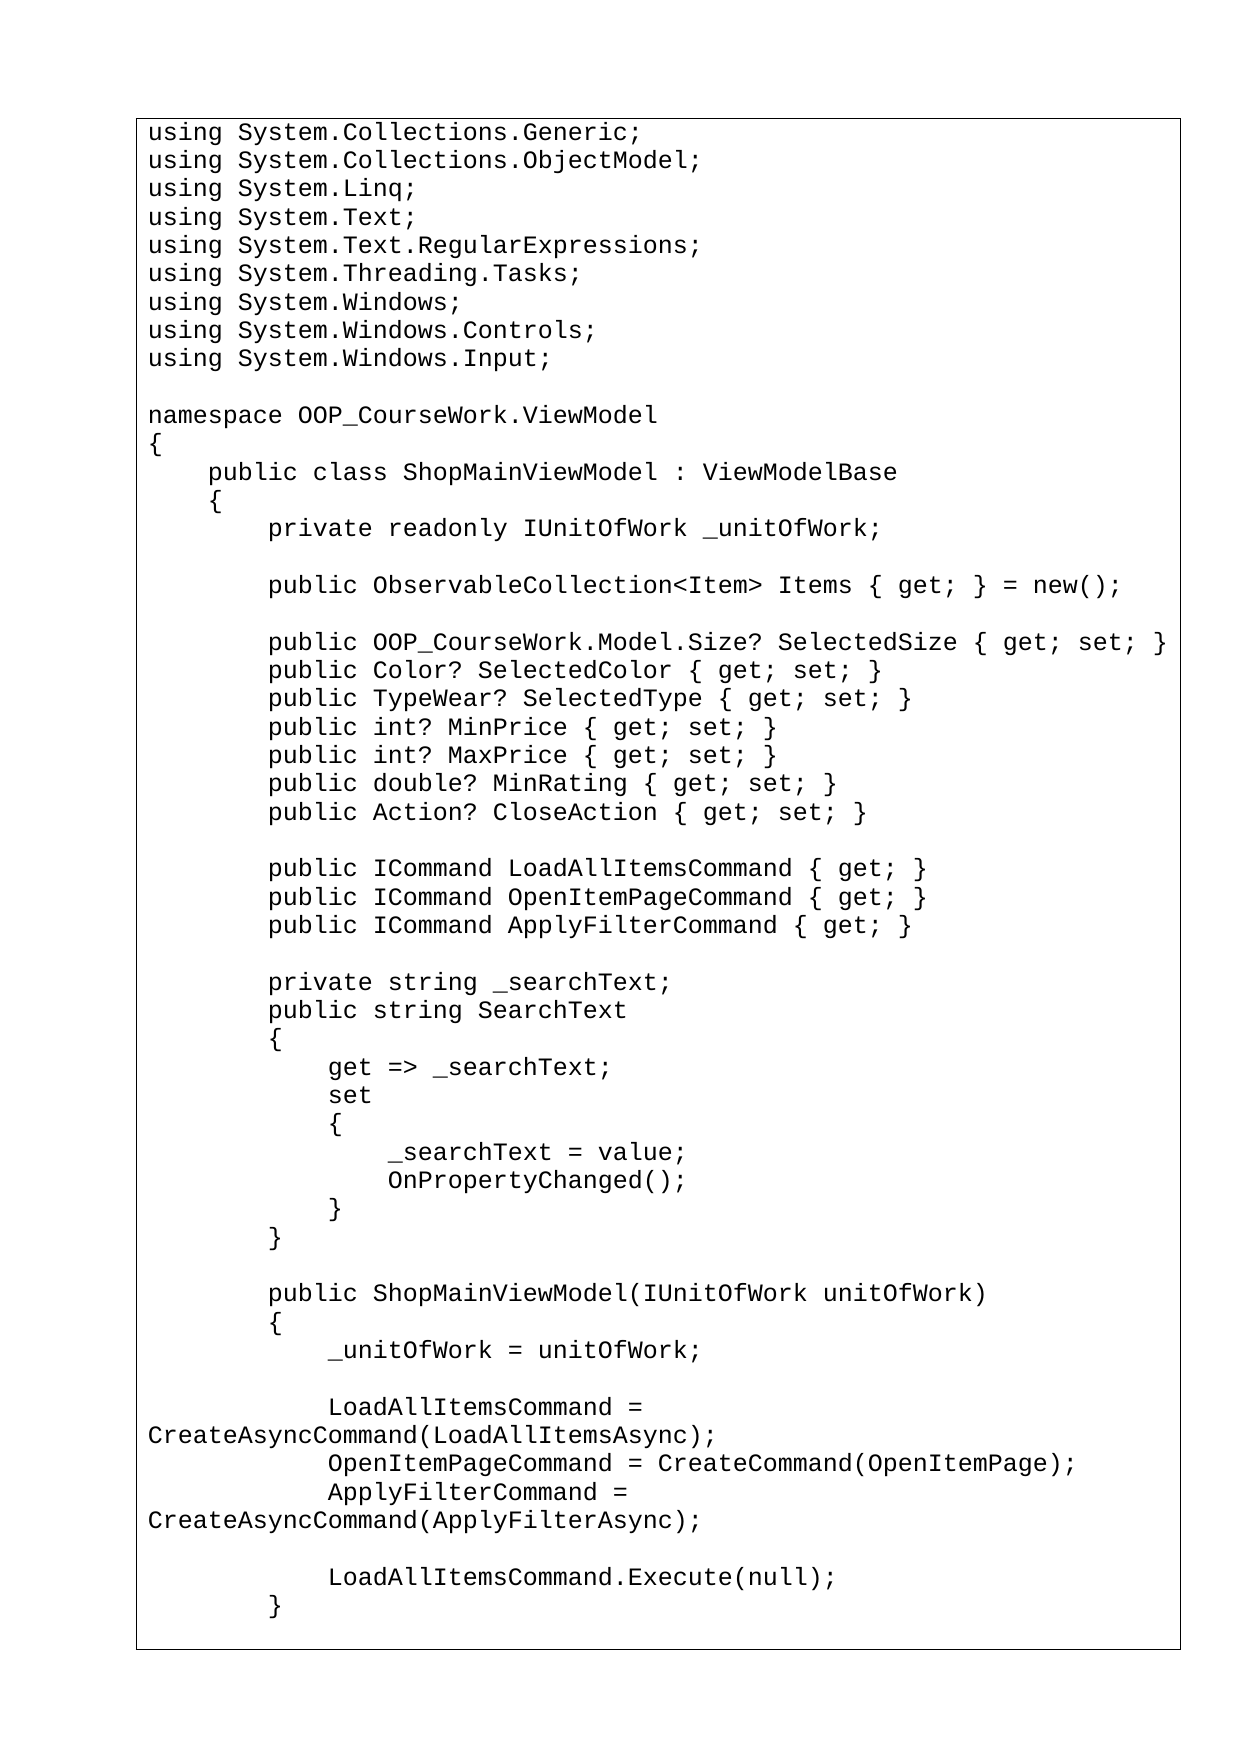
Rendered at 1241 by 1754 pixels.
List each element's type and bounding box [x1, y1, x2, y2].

table_header [137, 119, 1180, 1649]
